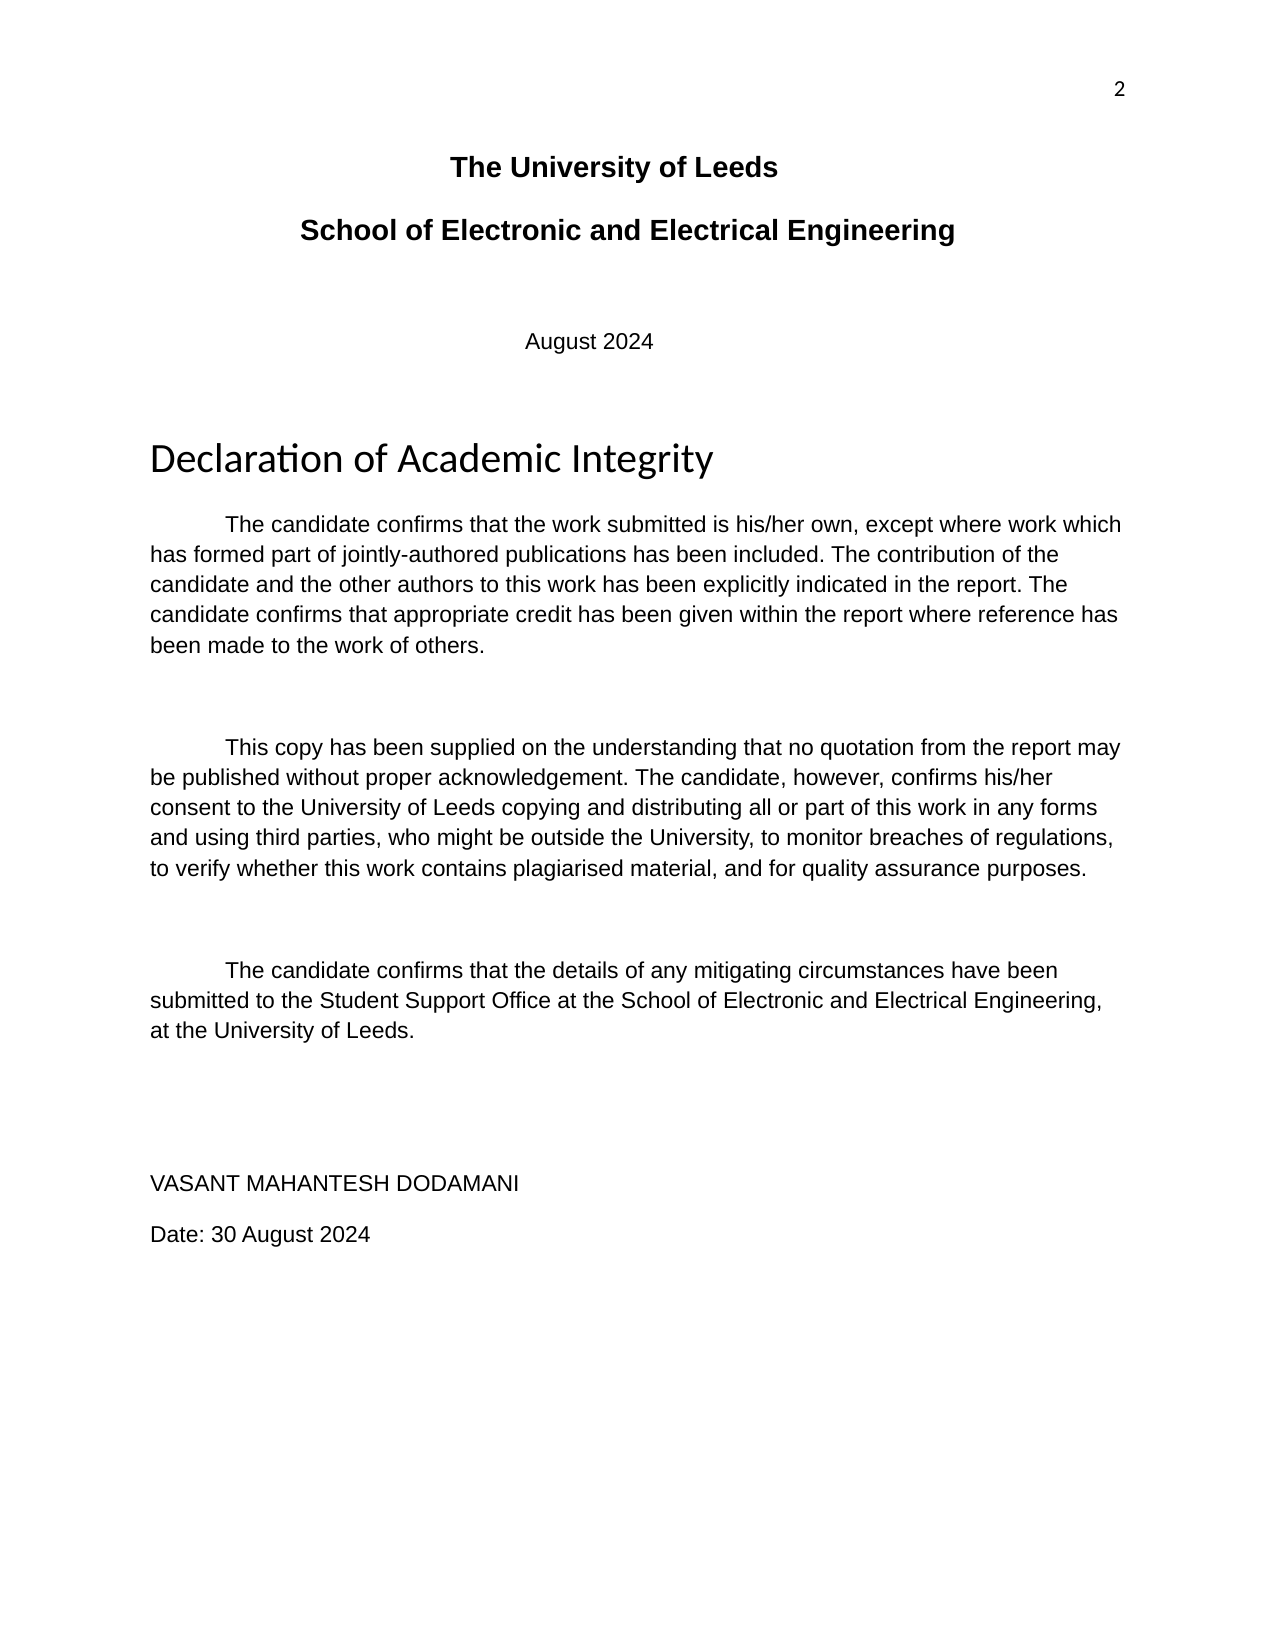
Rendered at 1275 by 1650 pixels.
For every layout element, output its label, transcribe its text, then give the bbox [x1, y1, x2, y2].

text The candidate confirms that the work submitted is his/her own, except where work which has formed part of jointly-authored publications has been included. The contribution of the candidate and the other authors to this work has been explicitly indicated in the report. The candidate confirms that appropriate credit has been given within the report where reference has been made to the work of others. [150, 511, 1125, 658]
text August 2024 [450, 328, 1125, 354]
text This copy has been supplied on the understanding that no quotation from the report may be published without proper acknowledgement. The candidate, however, confirms his/her consent to the University of Leeds copying and distributing all or part of this work in any forms and using third parties, who might be outside the University, to monitor breaches of regulations, to verify whether this work contains plagiarised material, and for quality assurance purposes. [150, 734, 1125, 881]
text The candidate confirms that the details of any mitigating circumstances have been submitted to the Student Support Office at the School of Electronic and Electrical Engineering, at the University of Leeds. [150, 957, 1125, 1043]
text School of Electronic and Electrical Engineering [225, 213, 1125, 246]
text VASANT MAHANTESH DODAMANI [150, 1170, 1125, 1197]
text Declaration of Academic Integrity [150, 432, 1125, 482]
text Date: 30 August 2024 [150, 1221, 1125, 1248]
text The University of Leeds [375, 150, 1125, 183]
